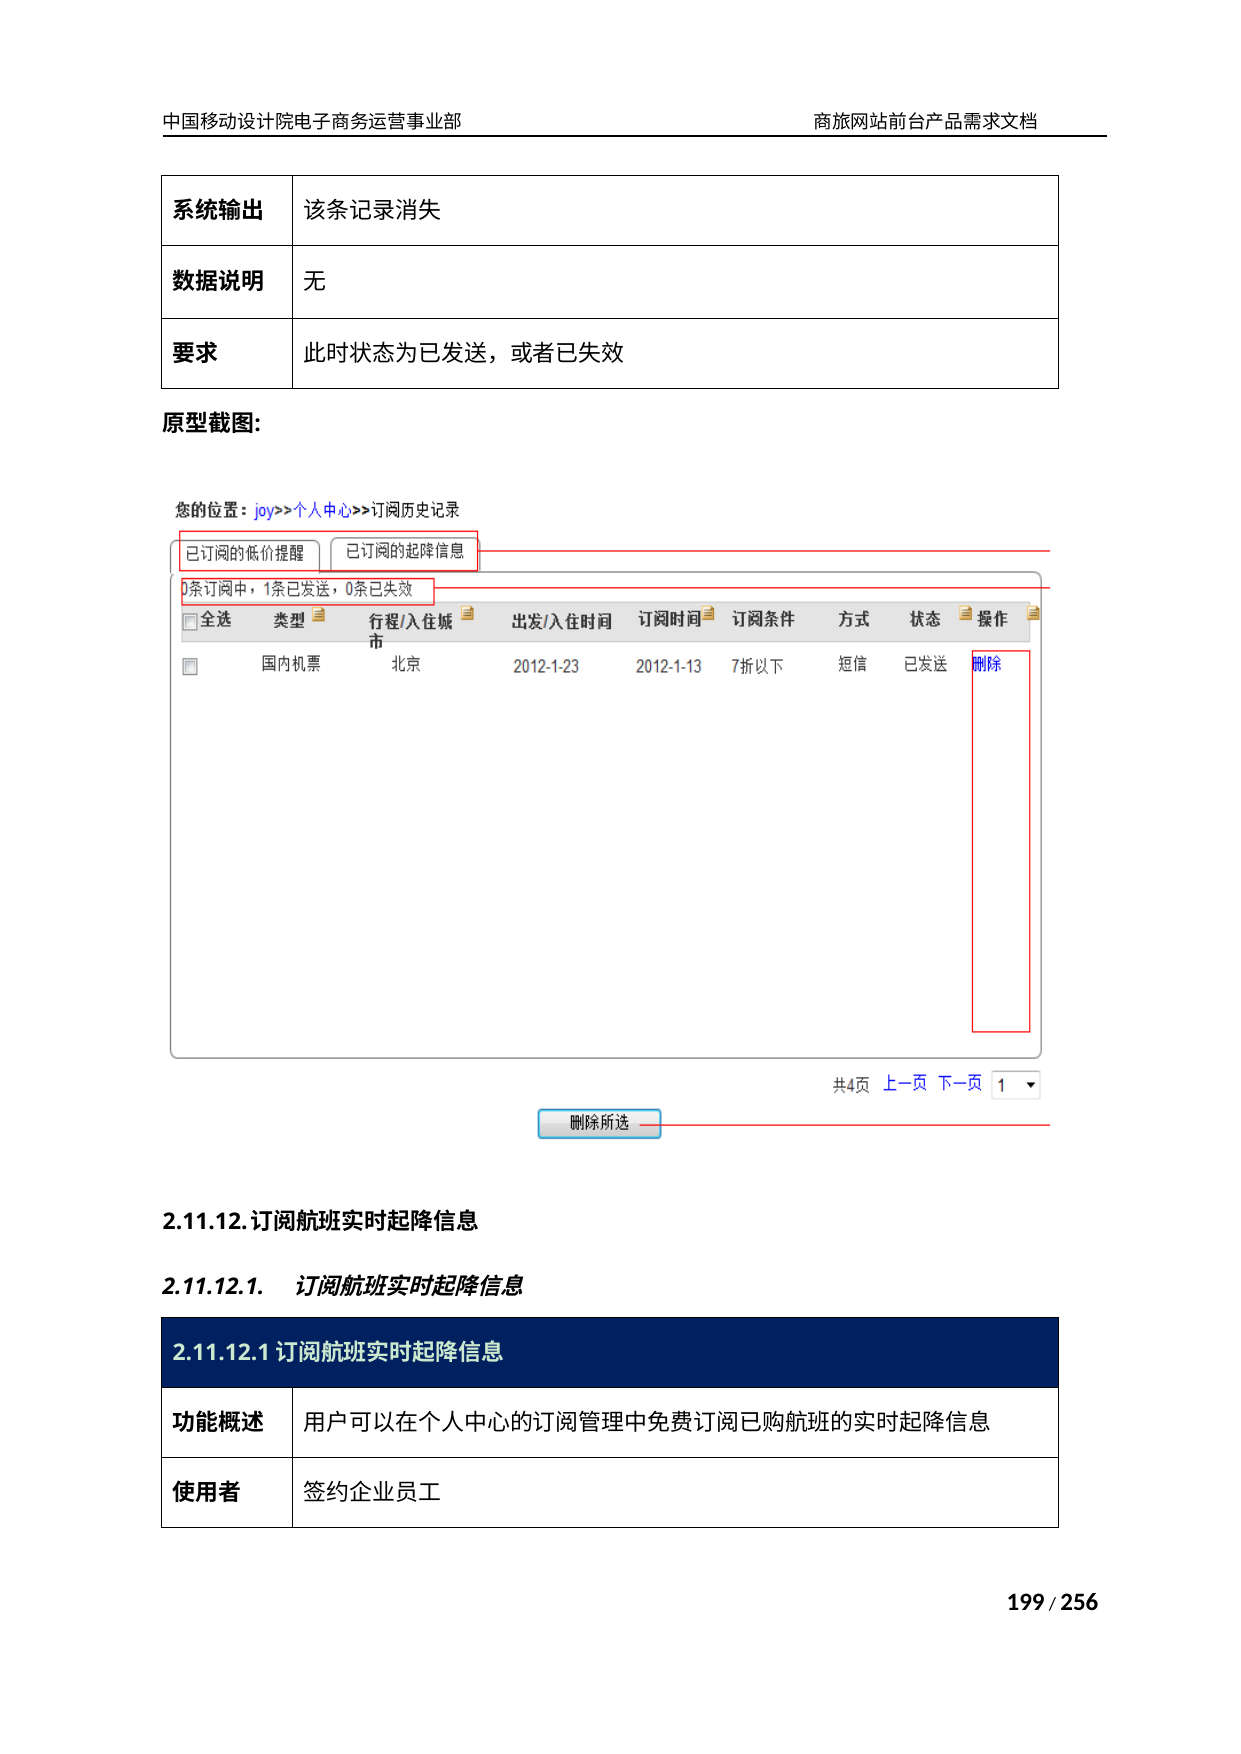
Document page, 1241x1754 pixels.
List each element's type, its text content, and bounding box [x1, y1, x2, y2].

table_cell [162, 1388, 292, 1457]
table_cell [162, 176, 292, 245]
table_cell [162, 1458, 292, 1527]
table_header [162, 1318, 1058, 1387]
subtitle 订阅航班实时起降信息 [162, 1187, 1107, 1252]
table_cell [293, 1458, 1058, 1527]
picture [162, 494, 1050, 1147]
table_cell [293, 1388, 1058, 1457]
text 原型截图: [162, 388, 1107, 453]
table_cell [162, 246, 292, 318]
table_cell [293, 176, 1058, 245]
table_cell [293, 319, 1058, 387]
subtitle 订阅航班实时起降信息 [162, 1252, 1107, 1317]
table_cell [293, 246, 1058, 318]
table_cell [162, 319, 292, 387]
